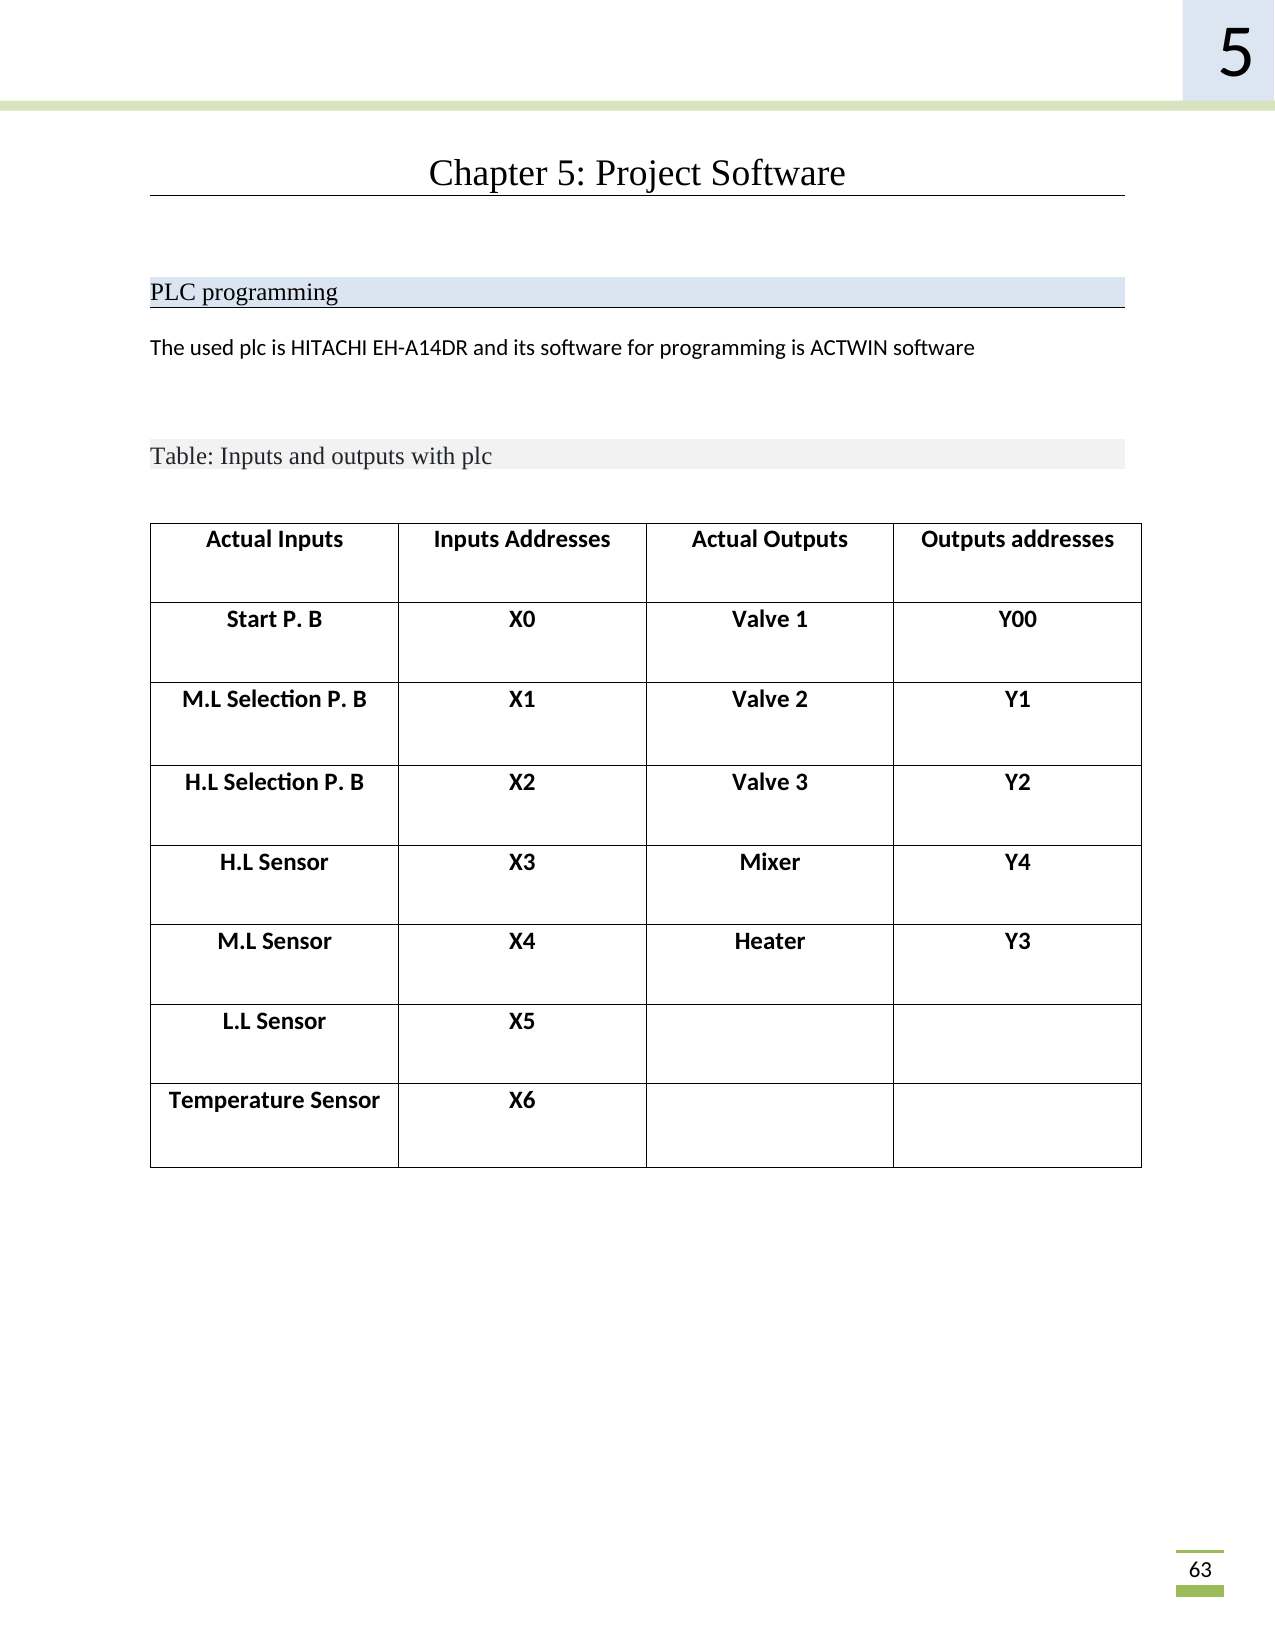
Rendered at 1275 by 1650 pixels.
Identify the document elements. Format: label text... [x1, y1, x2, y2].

table_cell L.L Sensor [151, 1005, 398, 1083]
table_header Outputs addresses [894, 524, 1141, 602]
table_cell X2 [399, 766, 646, 844]
table_cell Y4 [894, 846, 1141, 924]
table_cell Y2 [894, 766, 1141, 844]
table_cell X4 [399, 925, 646, 1004]
table_cell Start P. B [151, 603, 398, 682]
table_cell Valve 2 [647, 683, 893, 765]
table_cell H.L Selection P. B [151, 766, 398, 844]
subtitle Table: Inputs and outputs with plc [150, 439, 1125, 469]
table_cell [647, 1084, 893, 1167]
table_cell Valve 3 [647, 766, 893, 844]
table_cell Heater [647, 925, 893, 1004]
subtitle PLC programming [150, 277, 1125, 307]
table_cell X0 [399, 603, 646, 682]
table_cell X5 [399, 1005, 646, 1083]
table_cell [894, 1005, 1141, 1083]
table_cell X3 [399, 846, 646, 924]
table_cell M.L Sensor [151, 925, 398, 1004]
table_cell Y3 [894, 925, 1141, 1004]
table_cell [647, 1005, 893, 1083]
table_cell M.L Selection P. B [151, 683, 398, 765]
table_cell Temperature Sensor [151, 1084, 398, 1167]
table_cell Y1 [894, 683, 1141, 765]
table_cell X1 [399, 683, 646, 765]
table_cell [894, 1084, 1141, 1167]
table_cell H.L Sensor [151, 846, 398, 924]
table_header Actual Outputs [647, 524, 893, 602]
table_cell Y00 [894, 603, 1141, 682]
table_cell Mixer [647, 846, 893, 924]
subtitle Chapter 5: Project Software [150, 150, 1125, 195]
text The used plc is HITACHI EH-A14DR and its software for programming is ACTWIN software [150, 333, 1125, 362]
table_header Inputs Addresses [399, 524, 646, 602]
table_cell X6 [399, 1084, 646, 1167]
table_header Actual Inputs [151, 524, 398, 602]
table_cell Valve 1 [647, 603, 893, 682]
